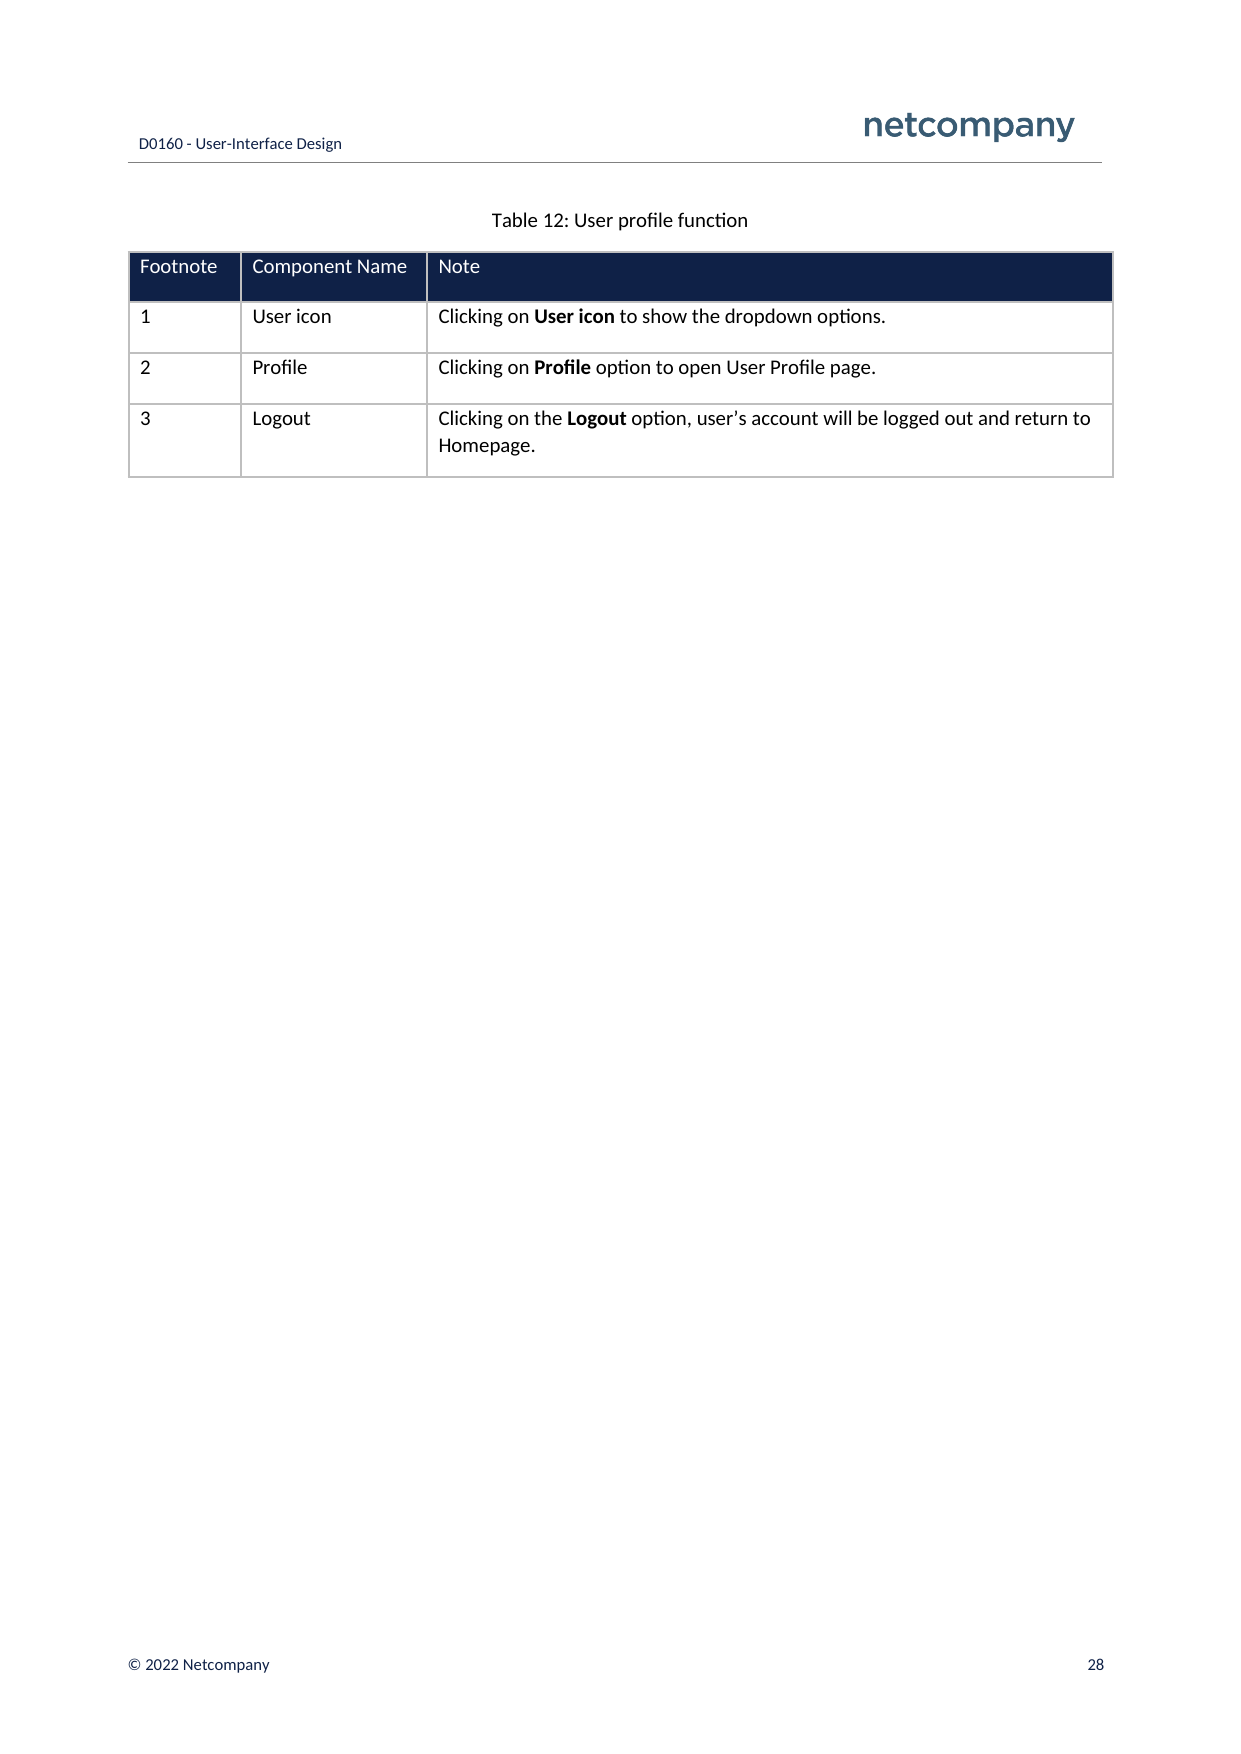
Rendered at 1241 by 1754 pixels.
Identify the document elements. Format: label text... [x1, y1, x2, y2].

table_cell Clicking on the Logout option, user’s account will be logged out and return to Homepage. [428, 405, 1112, 476]
picture [847, 102, 1092, 150]
table_header Component Name [242, 253, 426, 301]
table_cell Profile [242, 354, 426, 403]
table_header Note [428, 253, 1112, 301]
table_cell 1 [130, 303, 240, 352]
table_cell 2 [130, 354, 240, 403]
table_cell User icon [242, 303, 426, 352]
table_cell Clicking on User icon to show the dropdown options. [428, 303, 1112, 352]
table_cell 3 [130, 405, 240, 476]
table_cell Logout [242, 405, 426, 476]
text Table 12: User profile function [127, 207, 1113, 232]
table_header Footnote [130, 253, 240, 301]
table_cell Clicking on Profile option to open User Profile page. [428, 354, 1112, 403]
